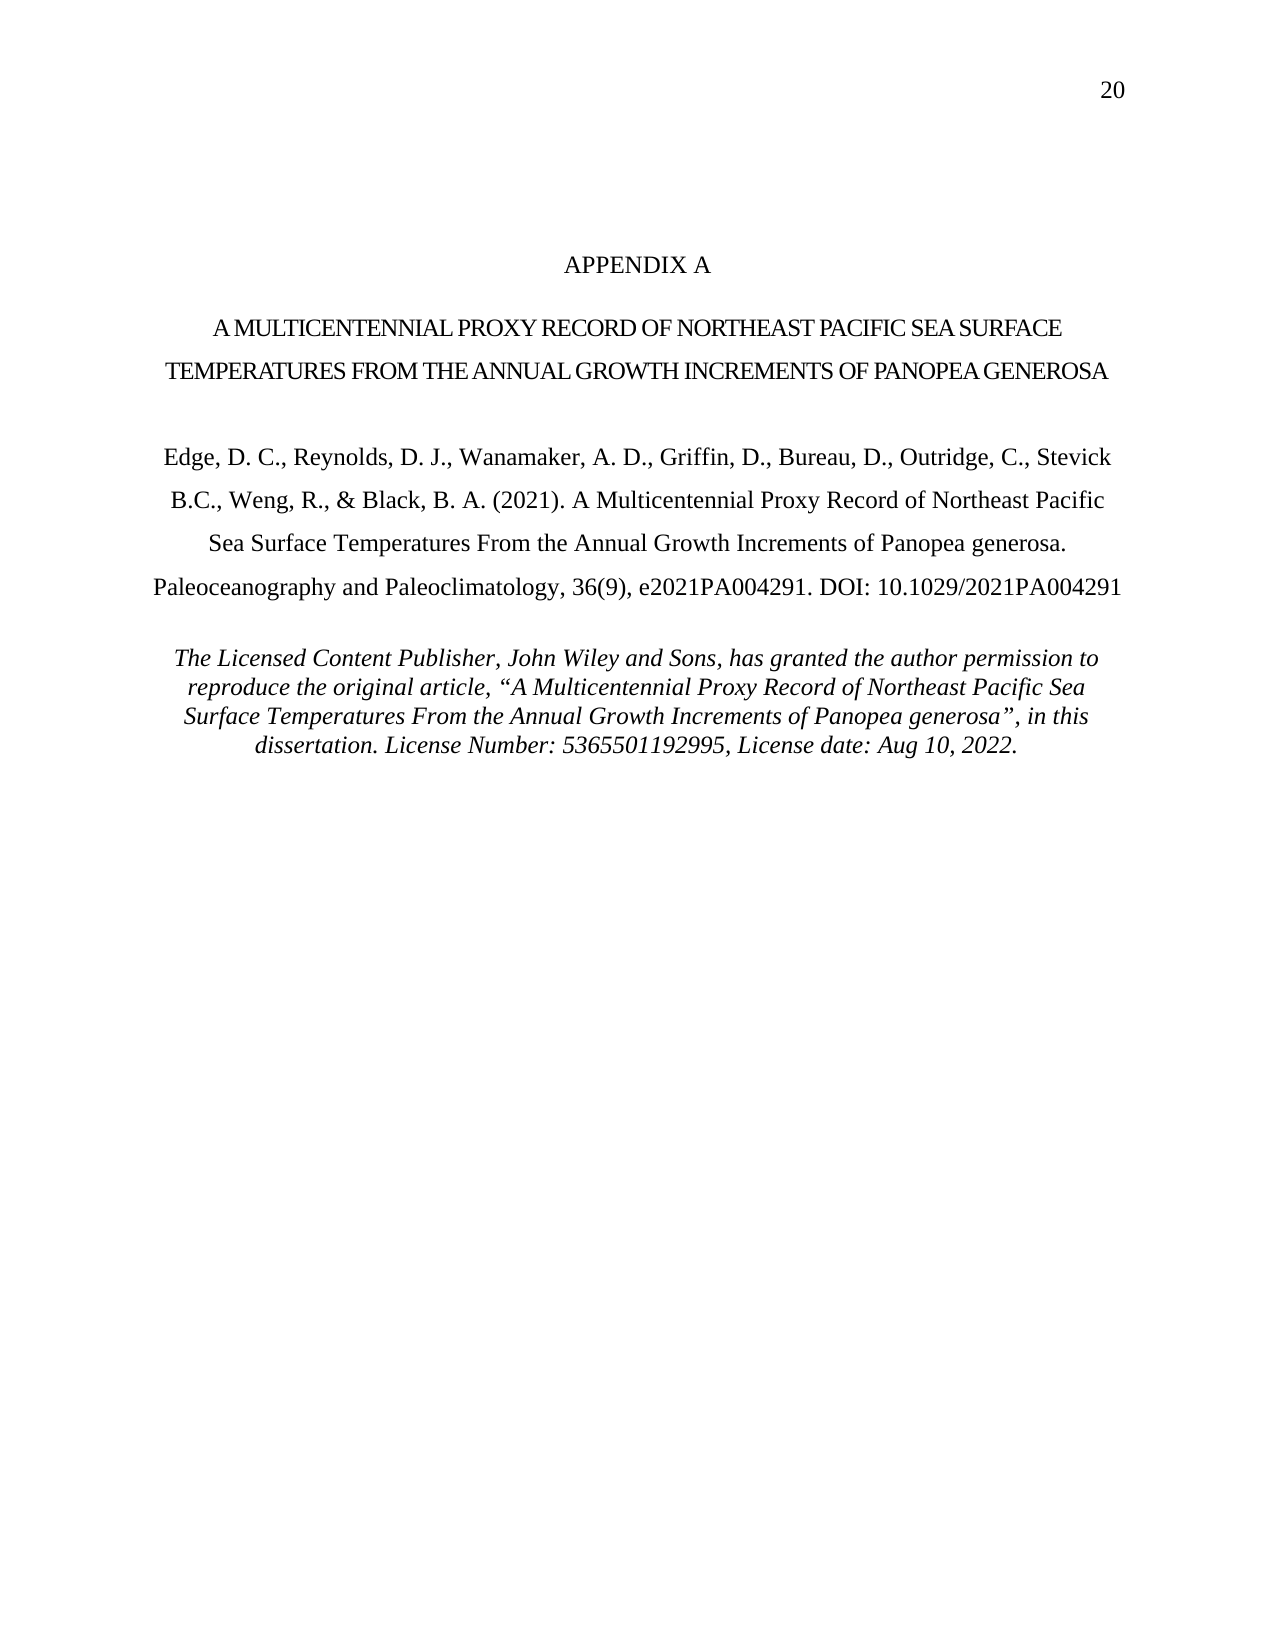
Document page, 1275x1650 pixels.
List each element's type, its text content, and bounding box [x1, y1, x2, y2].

title A MULTICENTENNIAL PROXY RECORD OF NORTHEAST PACIFIC SEA SURFACE TEMPERATURES FROM THE ANNUAL GROWTH INCREMENTS OF PANOPEA GENEROSA [150, 313, 1125, 385]
text The Licensed Content Publisher, John Wiley and Sons, has granted the author permission to reproduce the original article, “A Multicentennial Proxy Record of Northeast Pacific Sea Surface Temperatures From the Annual Growth Increments of Panopea generosa”, in this dissertation. License Number: 5365501192995, License date: Aug 10, 2022. [150, 643, 1125, 758]
subtitle Appendix A [150, 250, 1125, 279]
text Edge, D. C., Reynolds, D. J., Wanamaker, A. D., Griffin, D., Bureau, D., Outridge, C., Stevick B.C., Weng, R., & Black, B. A. (2021). A Multicentennial Proxy Record of Northeast Pacific Sea Surface Temperatures From the Annual Growth Increments of Panopea generosa. Paleoceanography and Paleoclimatology, 36(9), e2021PA004291. DOI: 10.1029/2021PA004291 [150, 442, 1125, 600]
